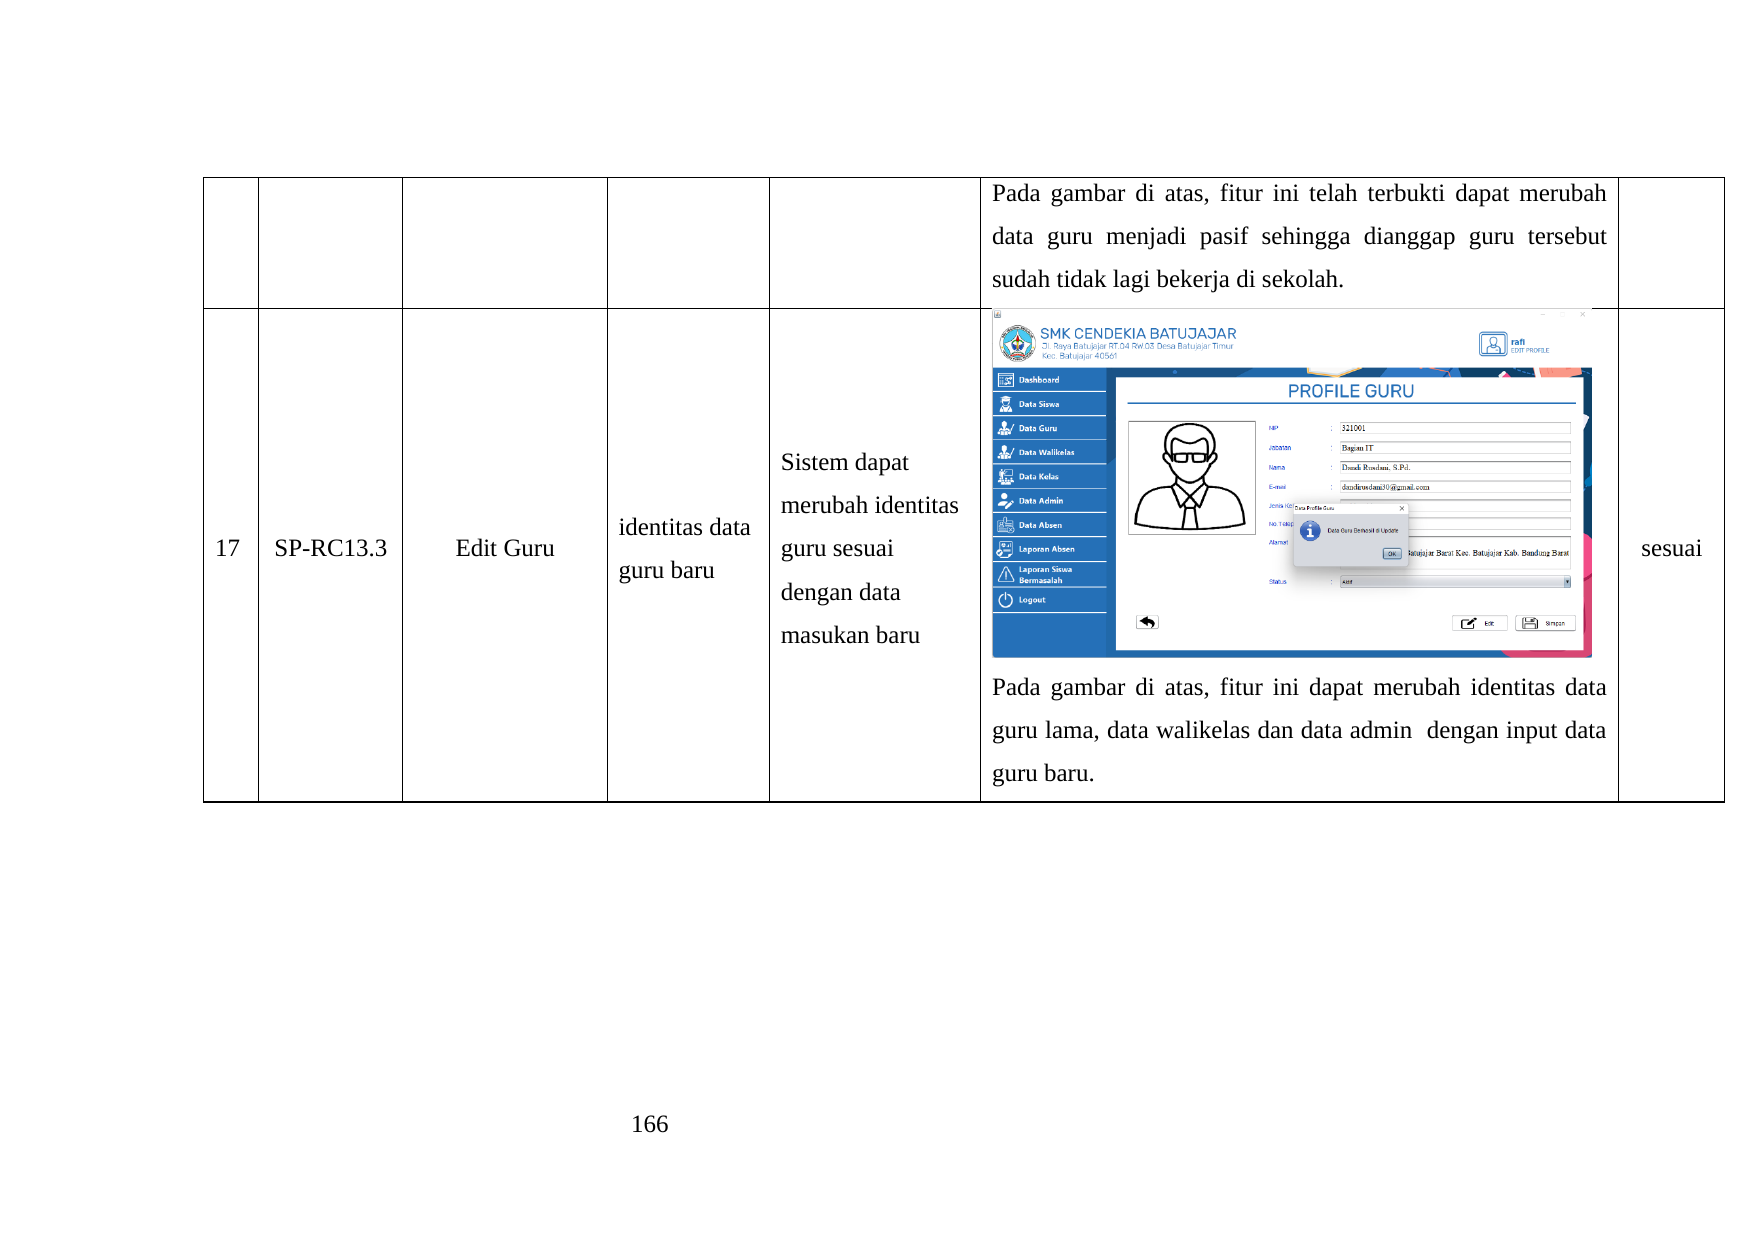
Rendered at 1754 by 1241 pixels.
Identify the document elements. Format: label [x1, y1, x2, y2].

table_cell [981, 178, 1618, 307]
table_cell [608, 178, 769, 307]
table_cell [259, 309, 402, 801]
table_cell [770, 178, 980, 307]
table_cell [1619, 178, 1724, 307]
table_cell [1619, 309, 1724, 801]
picture [991, 308, 1592, 658]
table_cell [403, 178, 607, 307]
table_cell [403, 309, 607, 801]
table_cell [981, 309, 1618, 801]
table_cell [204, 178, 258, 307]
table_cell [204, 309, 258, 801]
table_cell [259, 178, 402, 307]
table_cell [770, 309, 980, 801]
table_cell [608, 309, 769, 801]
